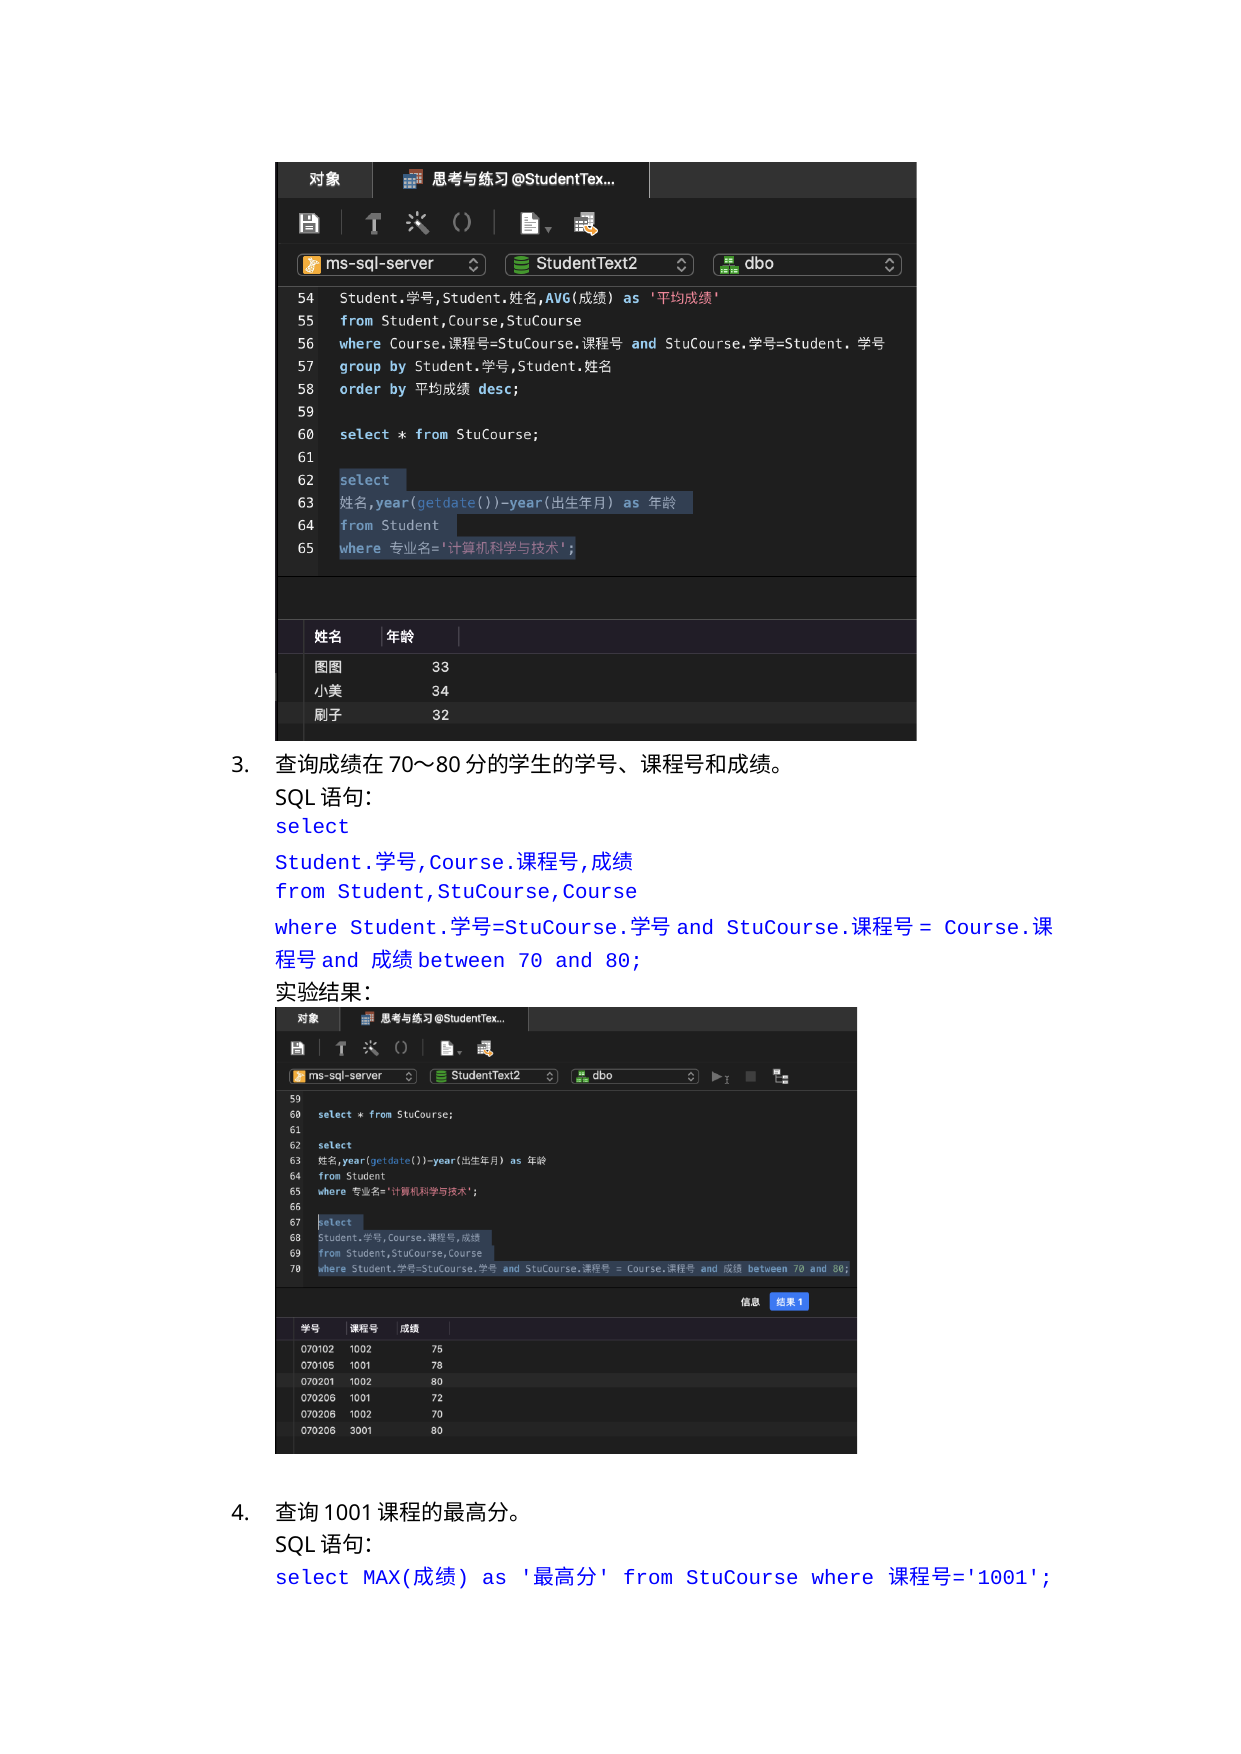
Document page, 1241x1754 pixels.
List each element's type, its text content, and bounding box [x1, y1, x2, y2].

list 查询1001课程的最高分。 [231, 1494, 1053, 1527]
list 查询成绩在70～80分的学生的学号、课程号和成绩。 [231, 747, 1053, 779]
list Student.学号,Course.课程号,成绩 [275, 844, 1053, 877]
list select [275, 812, 1053, 844]
list SQL语句： [275, 779, 1053, 812]
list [275, 1559, 1053, 1592]
list SQL语句： [275, 1527, 1053, 1559]
picture [275, 1007, 858, 1454]
picture [275, 162, 917, 741]
list where Student.学号=StuCourse.学号 and StuCourse.课程号 = Course.课程号 and 成绩 between 70 and 80; [275, 909, 1053, 974]
list 实验结果： [275, 974, 1053, 1007]
list from Student,StuCourse,Course [275, 877, 1053, 909]
